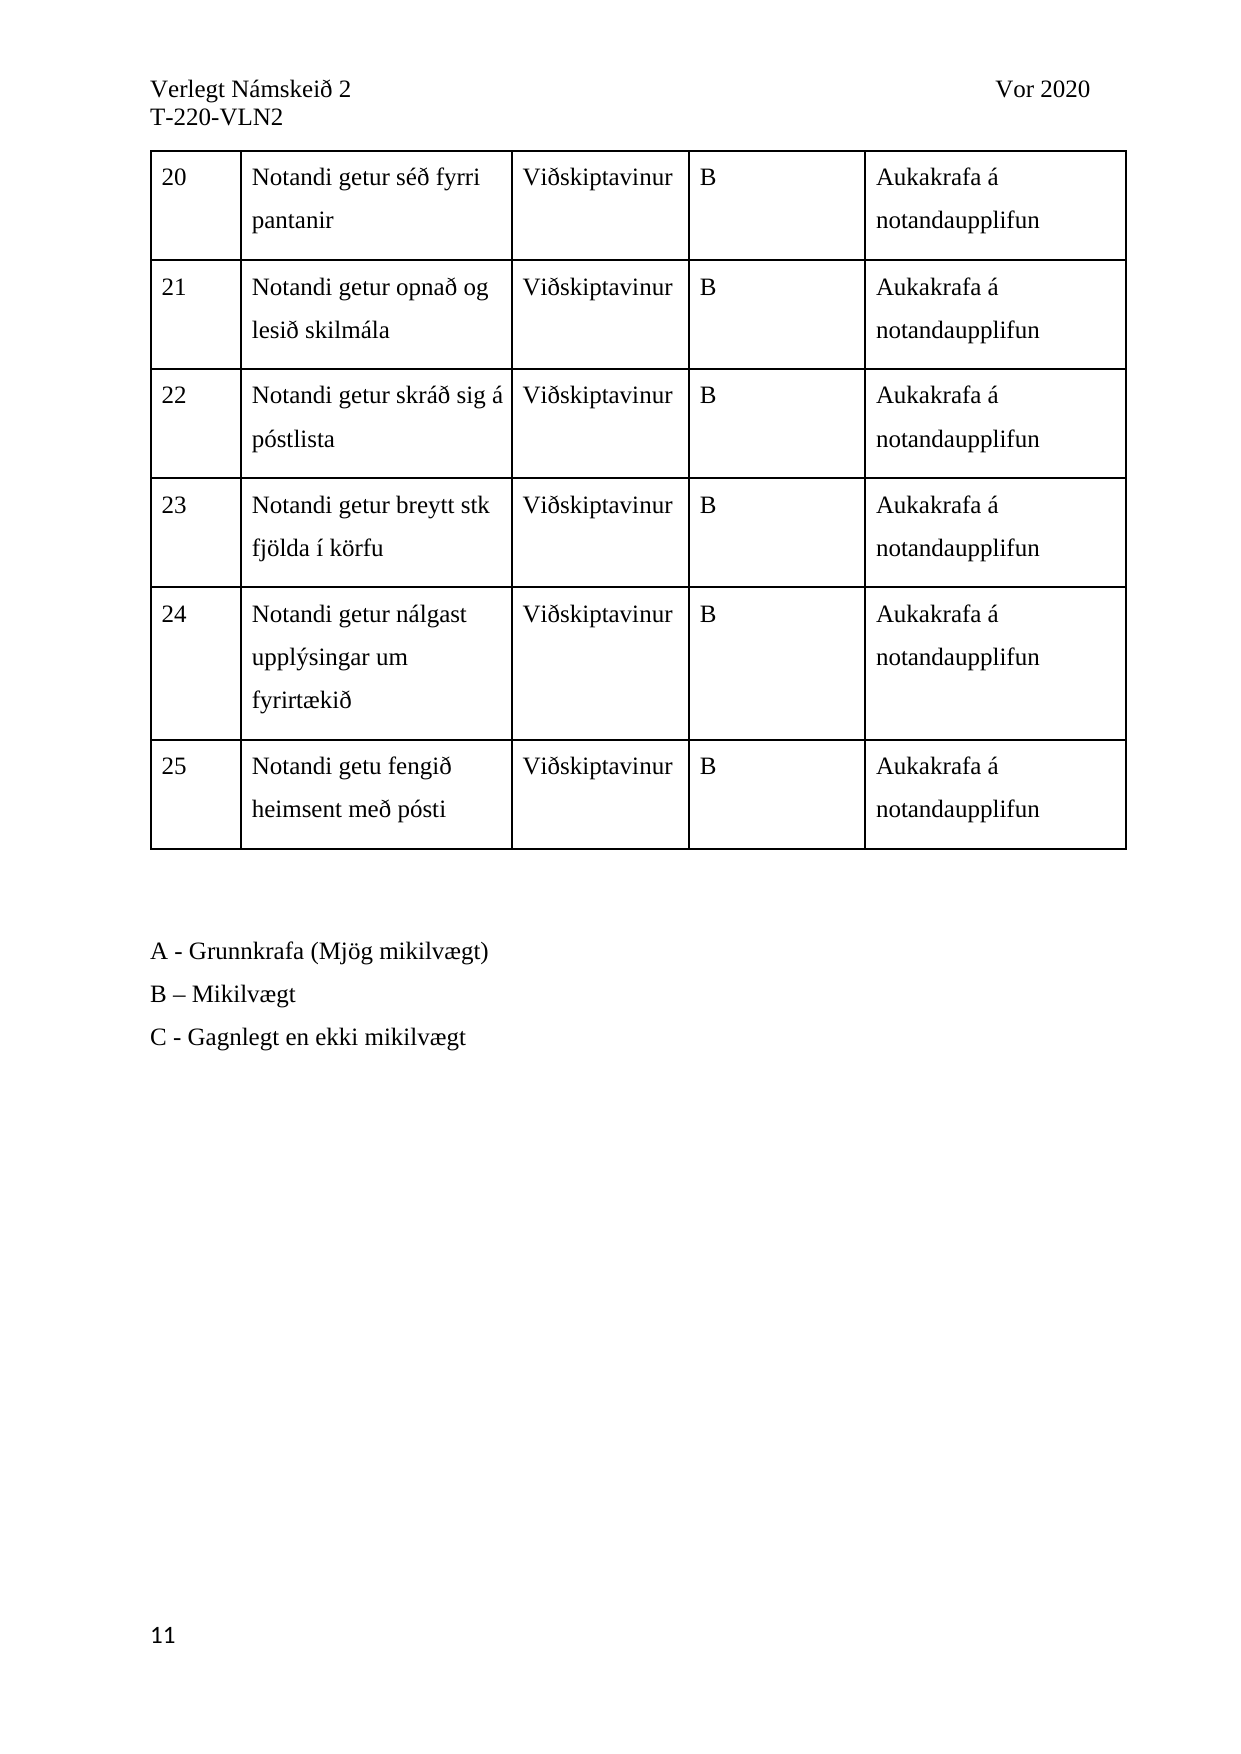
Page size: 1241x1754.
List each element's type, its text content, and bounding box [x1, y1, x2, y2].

table_cell Viðskiptavinur [513, 588, 688, 738]
table_cell Notandi getur opnað og lesið skilmála [242, 261, 511, 368]
table_cell Viðskiptavinur [513, 261, 688, 368]
table_cell Aukakrafa á notandaupplifun [866, 479, 1125, 586]
table_cell 25 [152, 741, 240, 847]
table_cell Viðskiptavinur [513, 152, 688, 259]
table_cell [866, 152, 1125, 259]
table_cell Notandi getur skráð sig á póstlista [242, 370, 511, 477]
table_cell Aukakrafa á notandaupplifun [866, 741, 1125, 847]
text A - Grunnkrafa (Mjög mikilvægt) [150, 936, 1090, 964]
table_cell B [690, 261, 864, 368]
table_cell Aukakrafa á notandaupplifun [866, 370, 1125, 477]
text B – Mikilvægt [150, 979, 1090, 1008]
table_cell Notandi getu fengið heimsent með pósti [242, 741, 511, 847]
table_cell Viðskiptavinur [513, 370, 688, 477]
table_cell 24 [152, 588, 240, 738]
table_cell 21 [152, 261, 240, 368]
text C - Gagnlegt en ekki mikilvægt [150, 1022, 1090, 1051]
table_cell Notandi getur breytt stk fjölda í körfu [242, 479, 511, 586]
table_cell B [690, 479, 864, 586]
table_cell Viðskiptavinur [513, 741, 688, 847]
table_cell Notandi getur nálgast upplýsingar um fyrirtækið [242, 588, 511, 738]
table_cell B [690, 370, 864, 477]
table_cell B [690, 152, 864, 259]
table_cell Notandi getur séð fyrri pantanir [242, 152, 511, 259]
table_cell 20 [152, 152, 240, 259]
table_cell Aukakrafa á notandaupplifun [866, 261, 1125, 368]
table_cell B [690, 741, 864, 847]
table_cell 23 [152, 479, 240, 586]
table_cell Aukakrafa á notandaupplifun [866, 588, 1125, 738]
table_cell Viðskiptavinur [513, 479, 688, 586]
table_cell 22 [152, 370, 240, 477]
table_cell B [690, 588, 864, 738]
